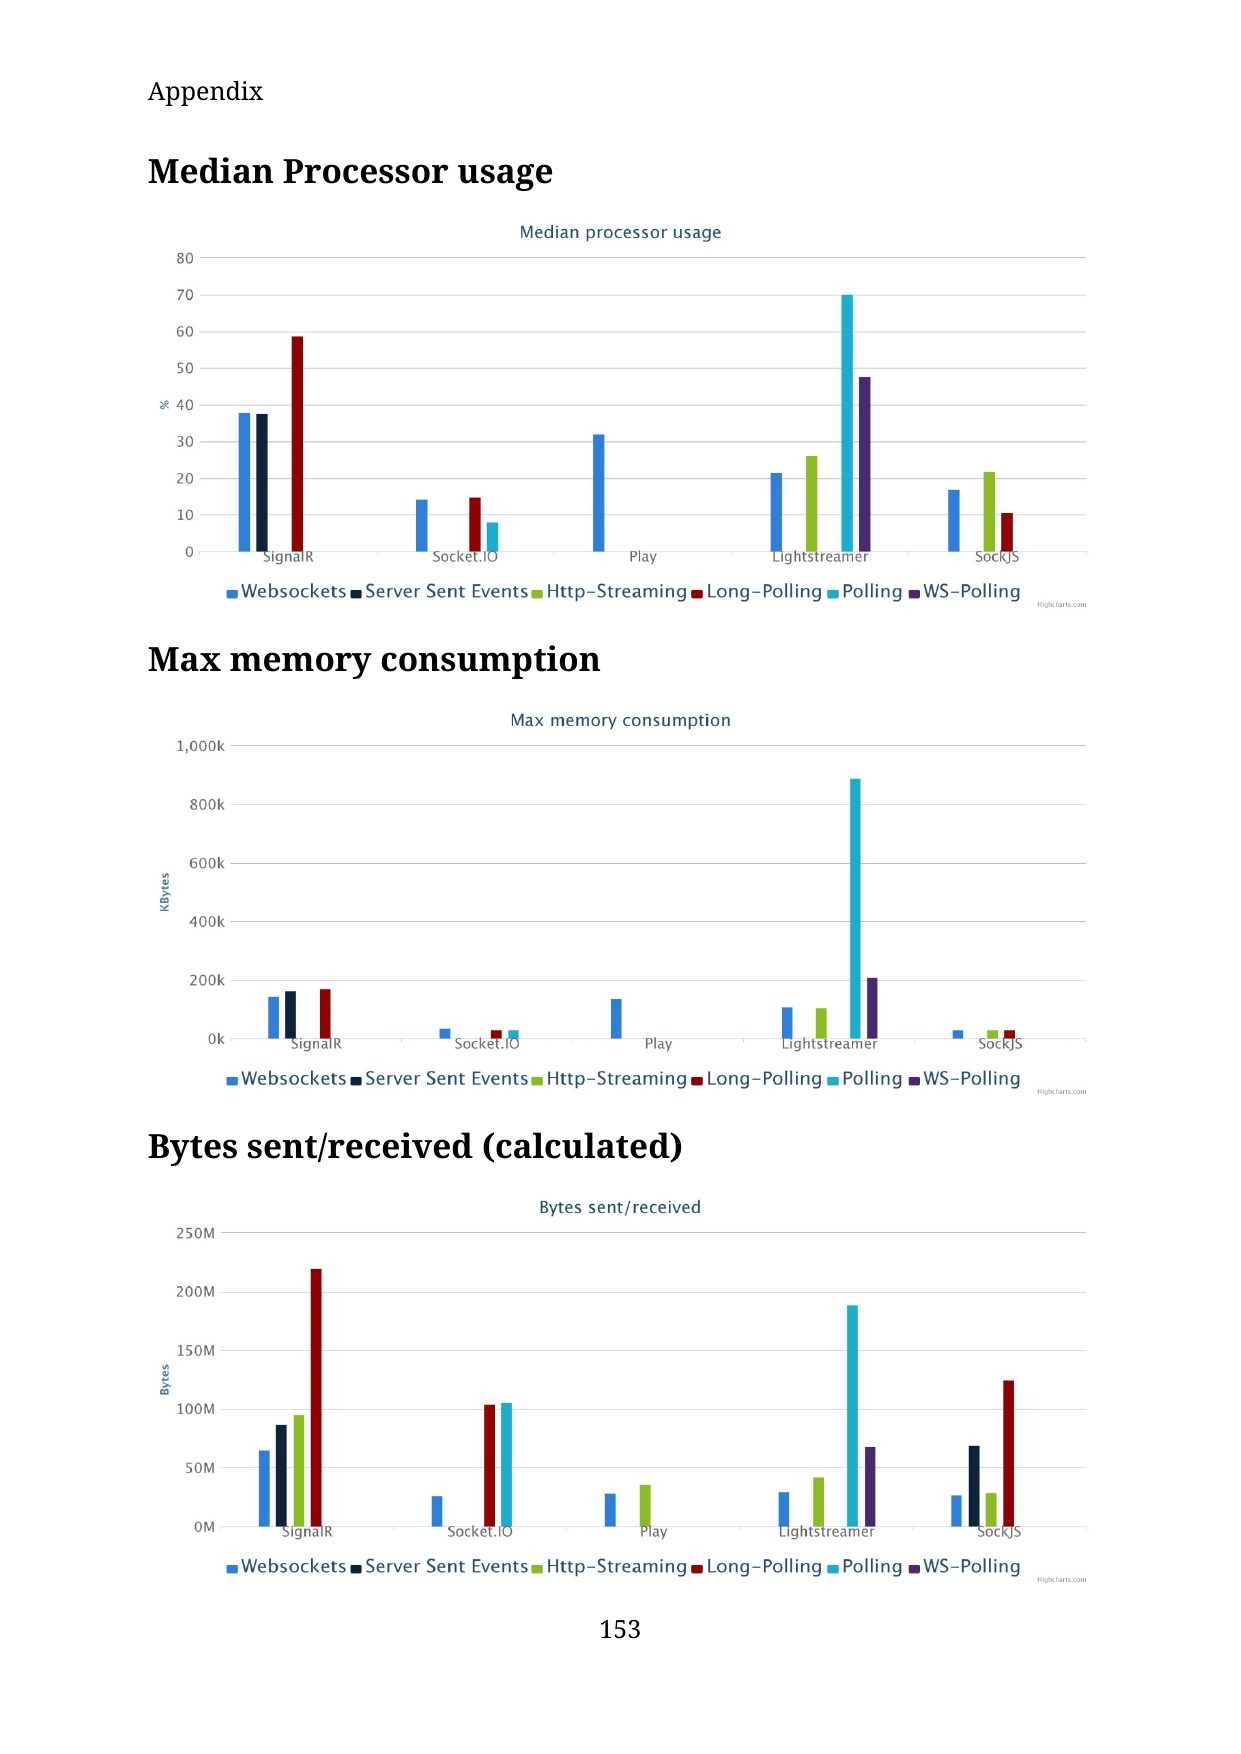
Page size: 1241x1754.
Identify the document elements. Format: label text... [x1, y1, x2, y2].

text Bytes sent/received (calculated) [148, 1123, 1092, 1168]
picture [147, 220, 1093, 610]
text Median Processor usage [148, 148, 1092, 193]
picture [147, 708, 1093, 1097]
text Max memory consumption [148, 635, 1092, 681]
picture [147, 1196, 1093, 1585]
